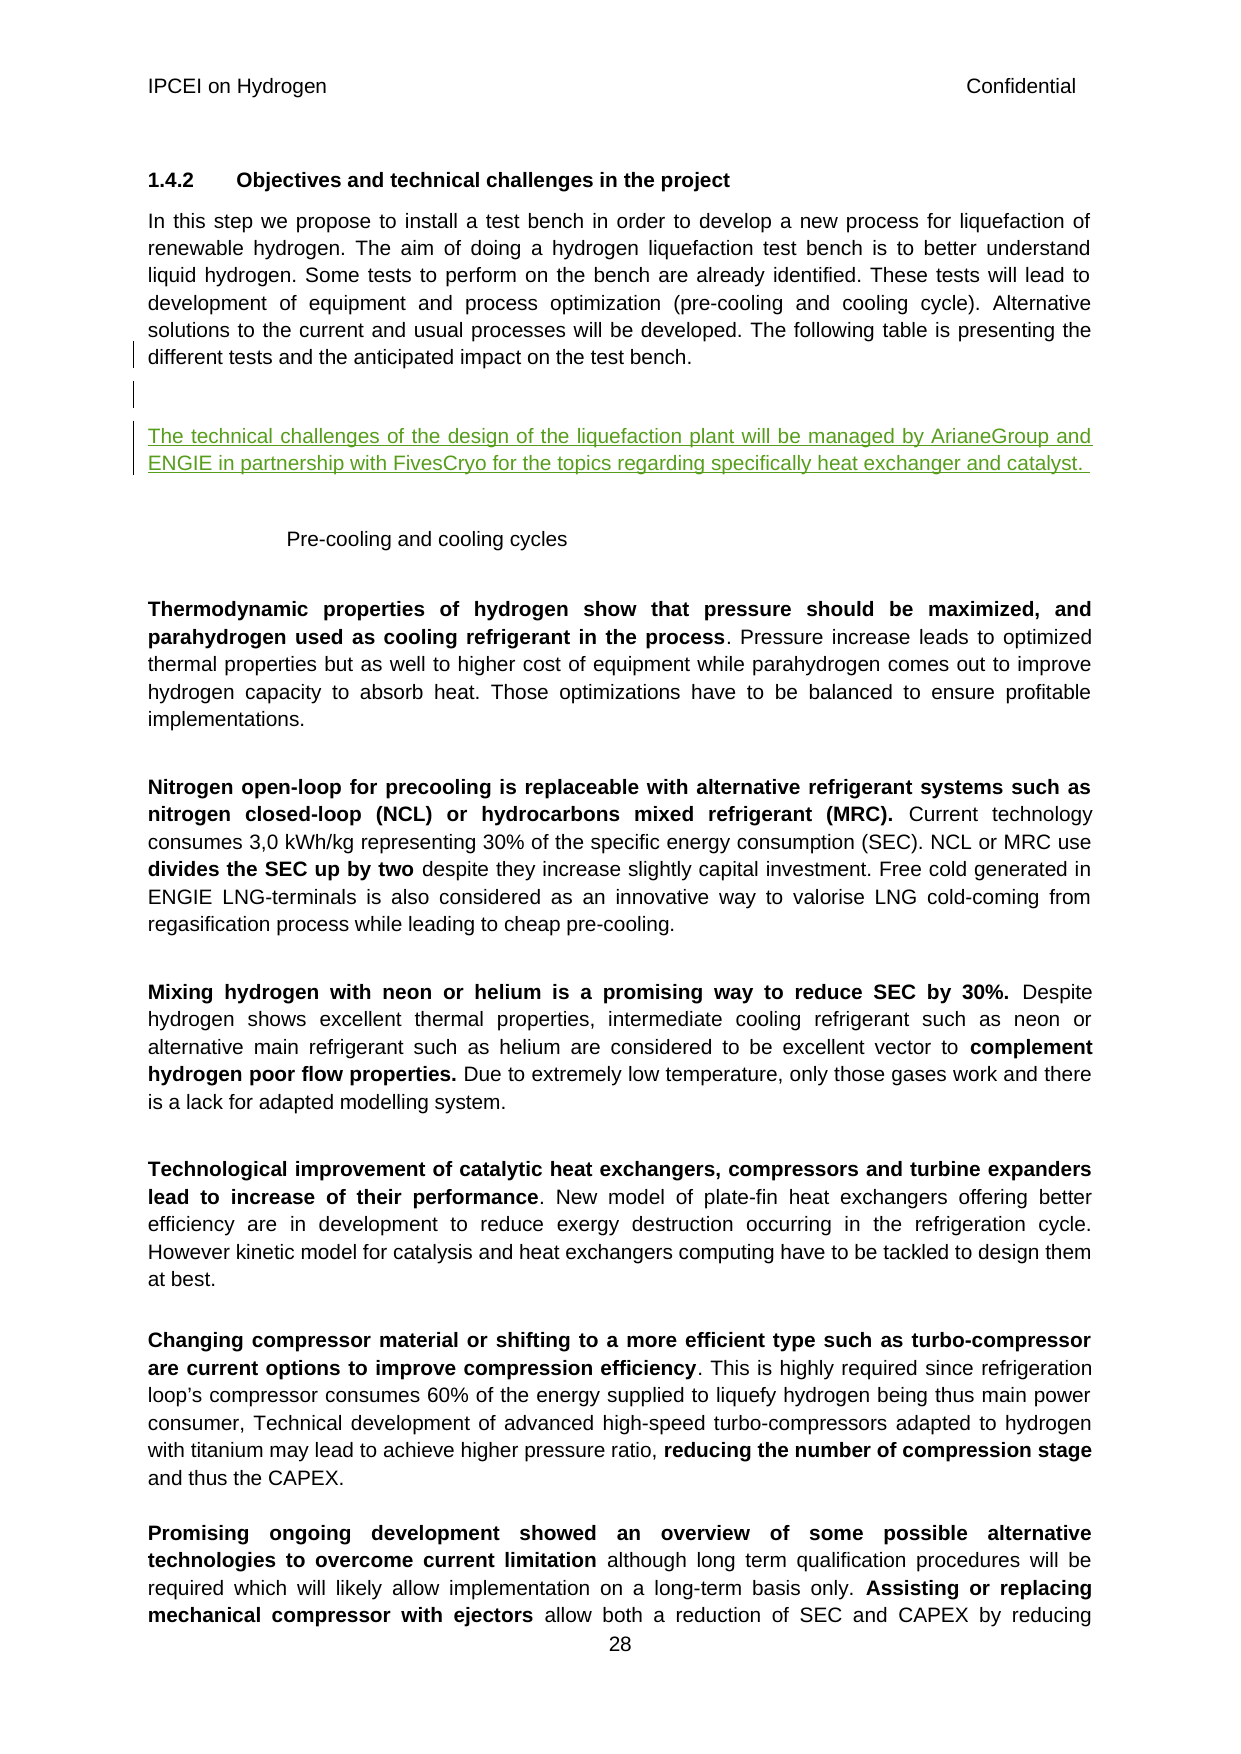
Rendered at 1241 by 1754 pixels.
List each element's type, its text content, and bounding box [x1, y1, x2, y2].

text Changing compressor material or shifting to a more efficient type such as turbo-compressor are current options to improve compression efficiency. This is highly required since refrigeration loop’s compressor consumes 60% of the energy supplied to liquefy hydrogen being thus main power consumer, Technical development of advanced high-speed turbo-compressors adapted to hydrogen with titanium may lead to achieve higher pressure ratio, reducing the number of compression stage and thus the CAPEX. [148, 1328, 1093, 1490]
text Mixing hydrogen with neon or helium is a promising way to reduce SEC by 30%. Despite hydrogen shows excellent thermal properties, intermediate cooling refrigerant such as neon or alternative main refrigerant such as helium are considered to be excellent vector to complement hydrogen poor flow properties. Due to extremely low temperature, only those gases work and there is a lack for adapted modelling system. [148, 979, 1093, 1113]
text Objectives and technical challenges in the project [148, 164, 1093, 193]
text In this step we propose to install a test bench in order to develop a new process for liquefaction of renewable hydrogen. The aim of doing a hydrogen liquefaction test bench is to better understand liquid hydrogen. Some tests to perform on the bench are already identified. These tests will lead to development of equipment and process optimization (pre-cooling and cooling cycle). Alternative solutions to the current and usual processes will be developed. The following table is presenting the different tests and the anticipated impact on the test bench. [148, 206, 1093, 368]
text Pre-cooling and cooling cycles [281, 527, 1093, 551]
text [148, 1521, 1093, 1627]
text Thermodynamic properties of hydrogen show that pressure should be maximized, and parahydrogen used as cooling refrigerant in the process. Pressure increase leads to optimized thermal properties but as well to higher cost of equipment while parahydrogen comes out to improve hydrogen capacity to absorb heat. Those optimizations have to be balanced to ensure profitable implementations. [148, 597, 1093, 731]
text Technological improvement of catalytic heat exchangers, compressors and turbine expanders lead to increase of their performance. New model of plate-fin heat exchangers offering better efficiency are in development to reduce exergy destruction occurring in the refrigeration cycle. However kinetic model for catalysis and heat exchangers computing have to be tackled to design them at best. [148, 1157, 1093, 1291]
text Nitrogen open-loop for precooling is replaceable with alternative refrigerant systems such as nitrogen closed-loop (NCL) or hydrocarbons mixed refrigerant (MRC). Current technology consumes 3,0 kWh/kg representing 30% of the specific energy consumption (SEC). NCL or MRC use divides the SEC up by two despite they increase slightly capital investment. Free cold generated in ENGIE LNG-terminals is also considered as an innovative way to valorise LNG cold-coming from regasification process while leading to cheap pre-cooling. [148, 774, 1093, 936]
